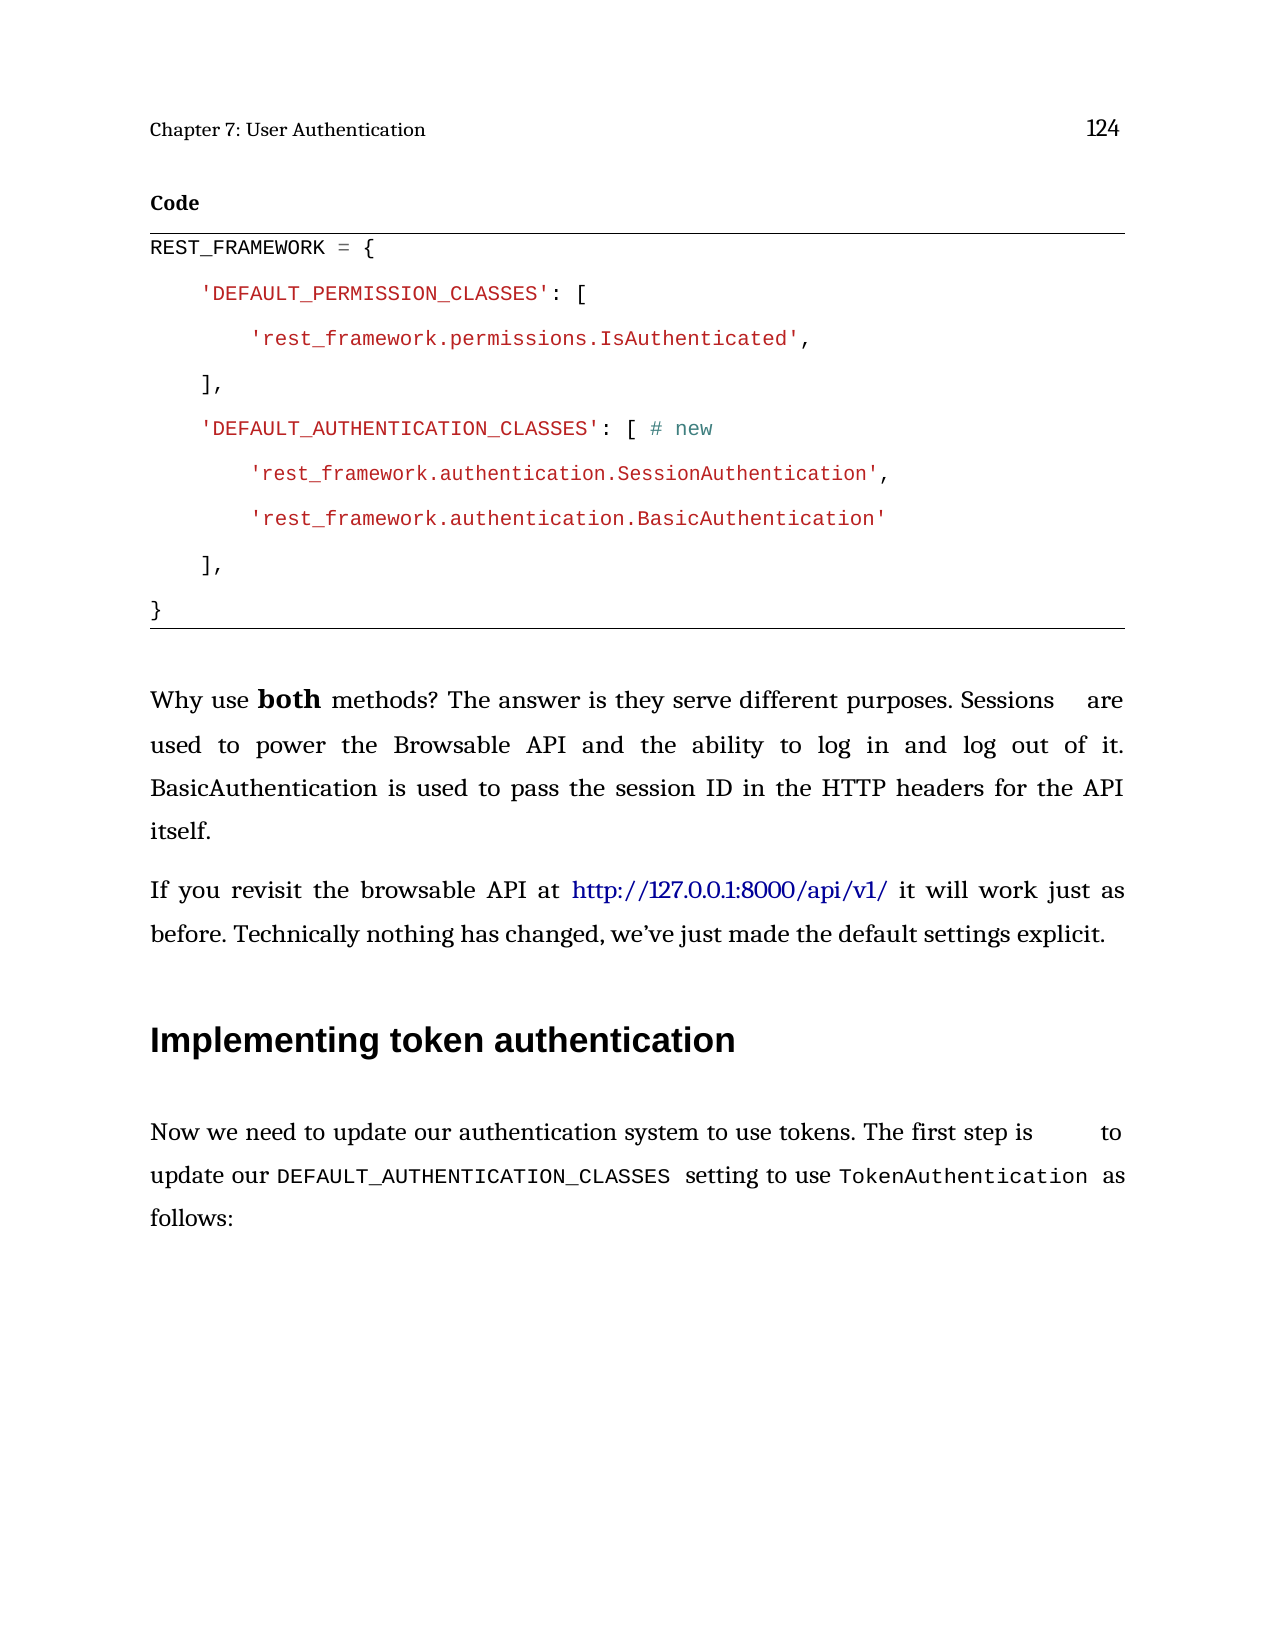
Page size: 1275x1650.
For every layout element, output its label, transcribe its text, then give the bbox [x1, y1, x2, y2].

subtitle Implementing token authentication [150, 1019, 1275, 1060]
text 'rest_framework.permissions.IsAuthenticated', [249, 328, 1275, 351]
text Why use both methods? The answer is they serve different purposes. Sessions are used to power the Browsable API and the ability to log in and log out of it. BasicAuthentication is used to pass the session ID in the HTTP headers for the API itself. [150, 682, 1125, 846]
text REST_FRAMEWORK = { 'DEFAULT_PERMISSION_CLASSES': [ [150, 237, 686, 306]
text 'DEFAULT_AUTHENTICATION_CLASSES': [ # new [200, 418, 1275, 442]
text If you revisit the browsable API at http://127.0.0.1:8000/api/v1/ it will work just as before. Technically nothing has changed, we’ve just made the default settings explicit. [150, 876, 1125, 948]
text ], [200, 373, 1275, 397]
text ], [200, 554, 1275, 577]
text 'rest_framework.authentication.SessionAuthentication', 'rest_framework.authentication.BasicAuthentication' [249, 463, 1275, 532]
text Code [150, 189, 1275, 216]
text Now we need to update our authentication system to use tokens. The first step is to update our DEFAULT_AUTHENTICATION_CLASSES setting to use TokenAuthentication as follows: [150, 1118, 1125, 1233]
text } [150, 599, 1275, 622]
